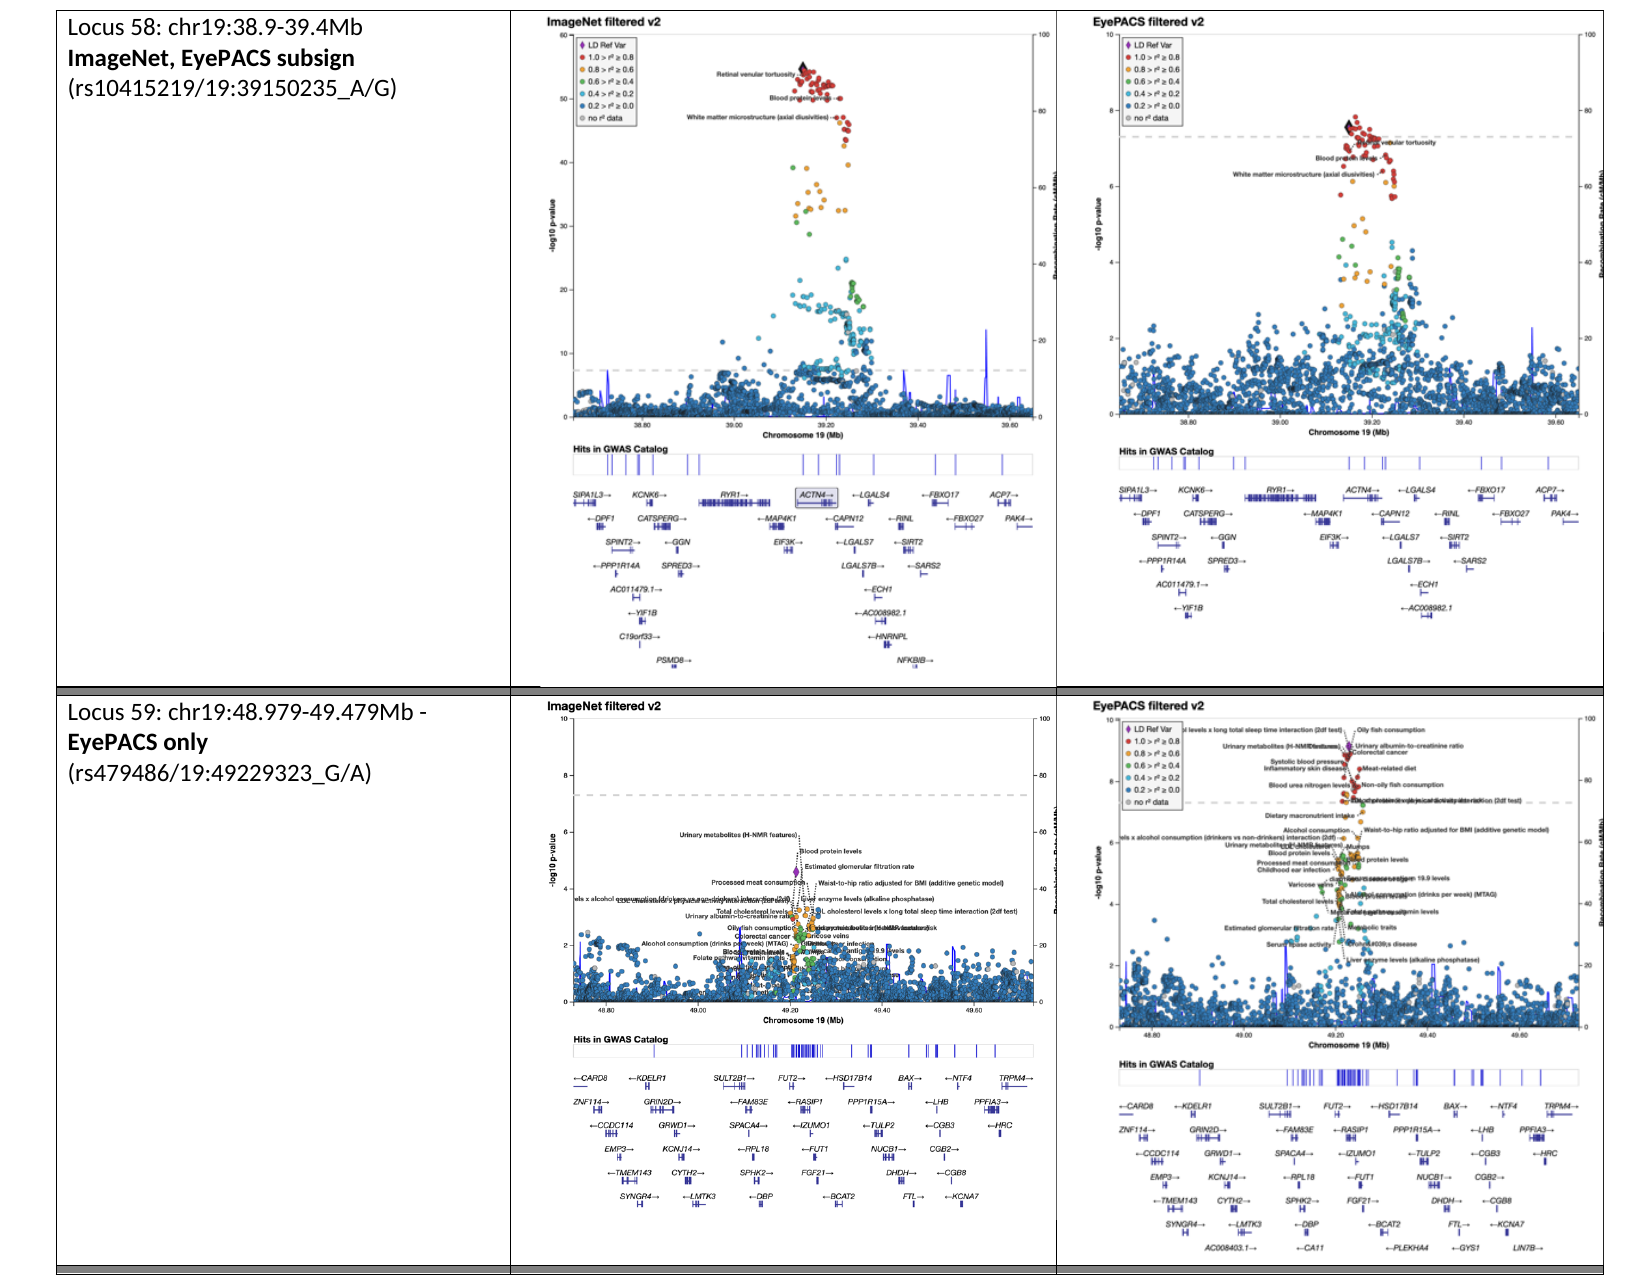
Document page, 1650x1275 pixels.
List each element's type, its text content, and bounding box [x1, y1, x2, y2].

table_cell [1057, 1266, 1603, 1273]
table_cell [511, 688, 1056, 695]
table_cell [1057, 696, 1086, 1265]
table_cell [511, 696, 1056, 1265]
table_cell Locus 58: chr19:38.9-39.4Mb ImageNet, EyePACS subsign (rs10415219/19:39150235_A/G) [57, 11, 510, 686]
table_cell [1057, 11, 1603, 686]
table_cell [1057, 688, 1603, 695]
table_cell [511, 1266, 1056, 1273]
table_cell [511, 11, 540, 686]
table_cell [57, 1266, 510, 1273]
table_cell Locus 59: chr19:48.979-49.479Mb - EyePACS only (rs479486/19:49229323_G/A) [57, 696, 510, 1265]
table_cell [57, 688, 510, 695]
